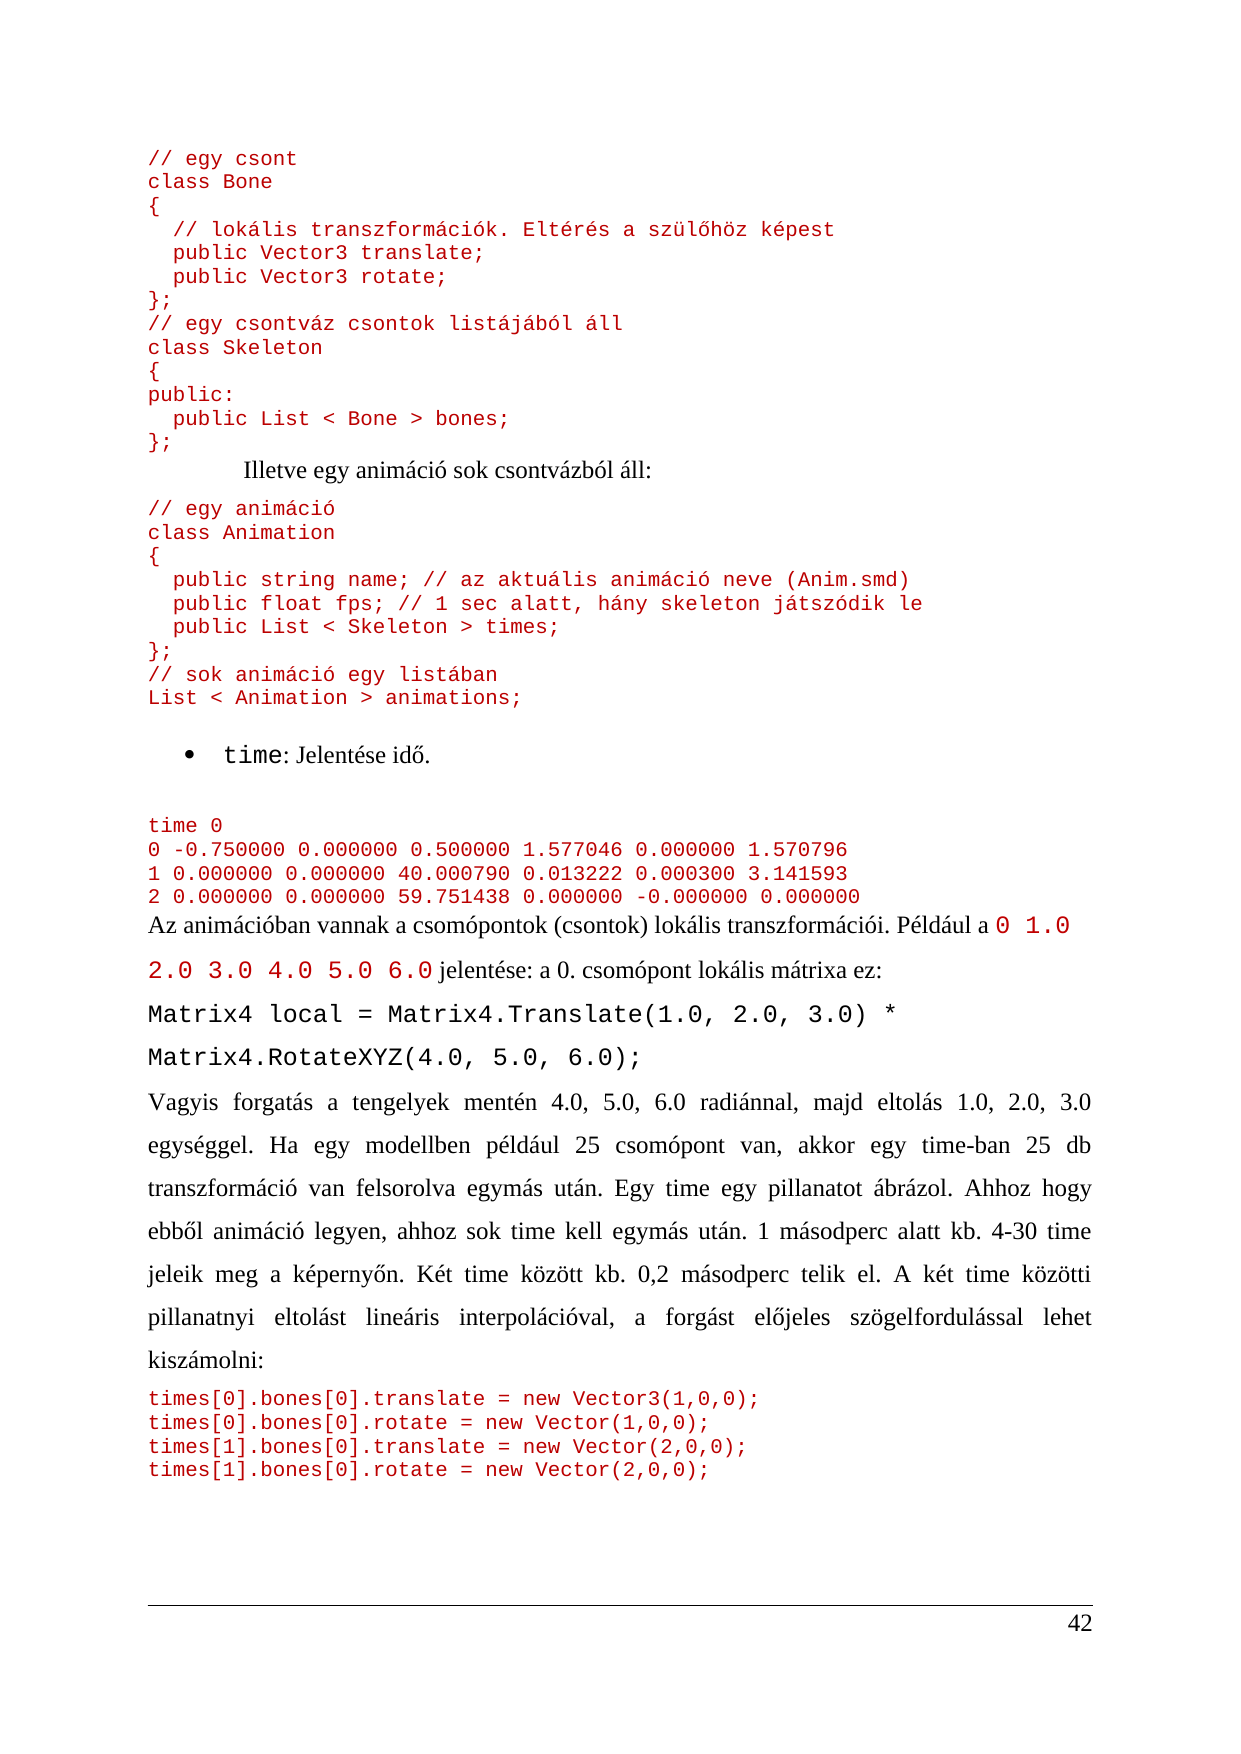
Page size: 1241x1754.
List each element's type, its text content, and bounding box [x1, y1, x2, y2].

text { [148, 195, 1093, 218]
text class Bone [148, 171, 1093, 195]
text // egy animáció [148, 498, 1093, 522]
text 1 0.000000 0.000000 40.000790 0.013222 0.000300 3.141593 [148, 863, 1093, 886]
text class Animation [148, 522, 1093, 545]
text time 0 [148, 816, 1093, 839]
text public string name; // az aktuális animáció neve (Anim.smd) [148, 569, 1093, 593]
text // egy csont [148, 148, 1093, 171]
text times[1].bones[0].translate = new Vector(2,0,0); [148, 1436, 1093, 1459]
text public Vector3 rotate; [148, 266, 1093, 289]
text Matrix4 local = Matrix4.Translate(1.0, 2.0, 3.0) * Matrix4.RotateXYZ(4.0, 5.0, 6.0); [148, 1002, 1093, 1072]
text public float fps; // 1 sec alatt, hány skeleton játszódik le [148, 593, 1093, 616]
text 2 0.000000 0.000000 59.751438 0.000000 -0.000000 0.000000 [148, 886, 1093, 910]
text Vagyis forgatás a tengelyek mentén 4.0, 5.0, 6.0 radiánnal, majd eltolás 1.0, 2.0, 3.0 egységgel. Ha egy modellben például 25 csomópont van, akkor egy time-ban 25 db transzformáció van felsorolva egymás után. Egy time egy pillanatot ábrázol. Ahhoz hogy ebből animáció legyen, ahhoz sok time kell egymás után. 1 másodperc alatt kb. 4-30 time jeleik meg a képernyőn. Két time között kb. 0,2 másodperc telik el. A két time közötti pillanatnyi eltolást lineáris interpolációval, a forgást előjeles szögelfordulással lehet kiszámolni: [148, 1087, 1093, 1374]
text Az animációban vannak a csomópontok (csontok) lokális transzformációi. Például a 0 1.0 2.0 3.0 4.0 5.0 6.0 jelentése: a 0. csomópont lokális mátrixa ez: [148, 910, 1093, 986]
text public Vector3 translate; [148, 242, 1093, 266]
text }; [148, 640, 1093, 664]
text // lokális transzformációk. Eltérés a szülőhöz képest [148, 218, 1093, 242]
text List < Animation > animations; [148, 687, 1093, 711]
list time: Jelentése idő. [185, 740, 1093, 771]
text public: [148, 384, 1093, 408]
text class Skeleton [148, 337, 1093, 360]
text times[0].bones[0].rotate = new Vector(1,0,0); [148, 1412, 1093, 1436]
text // sok animáció egy listában [148, 664, 1093, 687]
text }; [148, 431, 1093, 455]
text 0 -0.750000 0.000000 0.500000 1.577046 0.000000 1.570796 [148, 839, 1093, 863]
text times[0].bones[0].translate = new Vector3(1,0,0); [148, 1388, 1093, 1412]
text }; [148, 289, 1093, 313]
text { [148, 360, 1093, 384]
text { [148, 545, 1093, 569]
text public List < Bone > bones; [148, 408, 1093, 431]
text times[1].bones[0].rotate = new Vector(2,0,0); [148, 1459, 1093, 1483]
text Illetve egy animáció sok csontvázból áll: [148, 455, 1093, 484]
text public List < Skeleton > times; [148, 616, 1093, 640]
text // egy csontváz csontok listájából áll [148, 313, 1093, 337]
